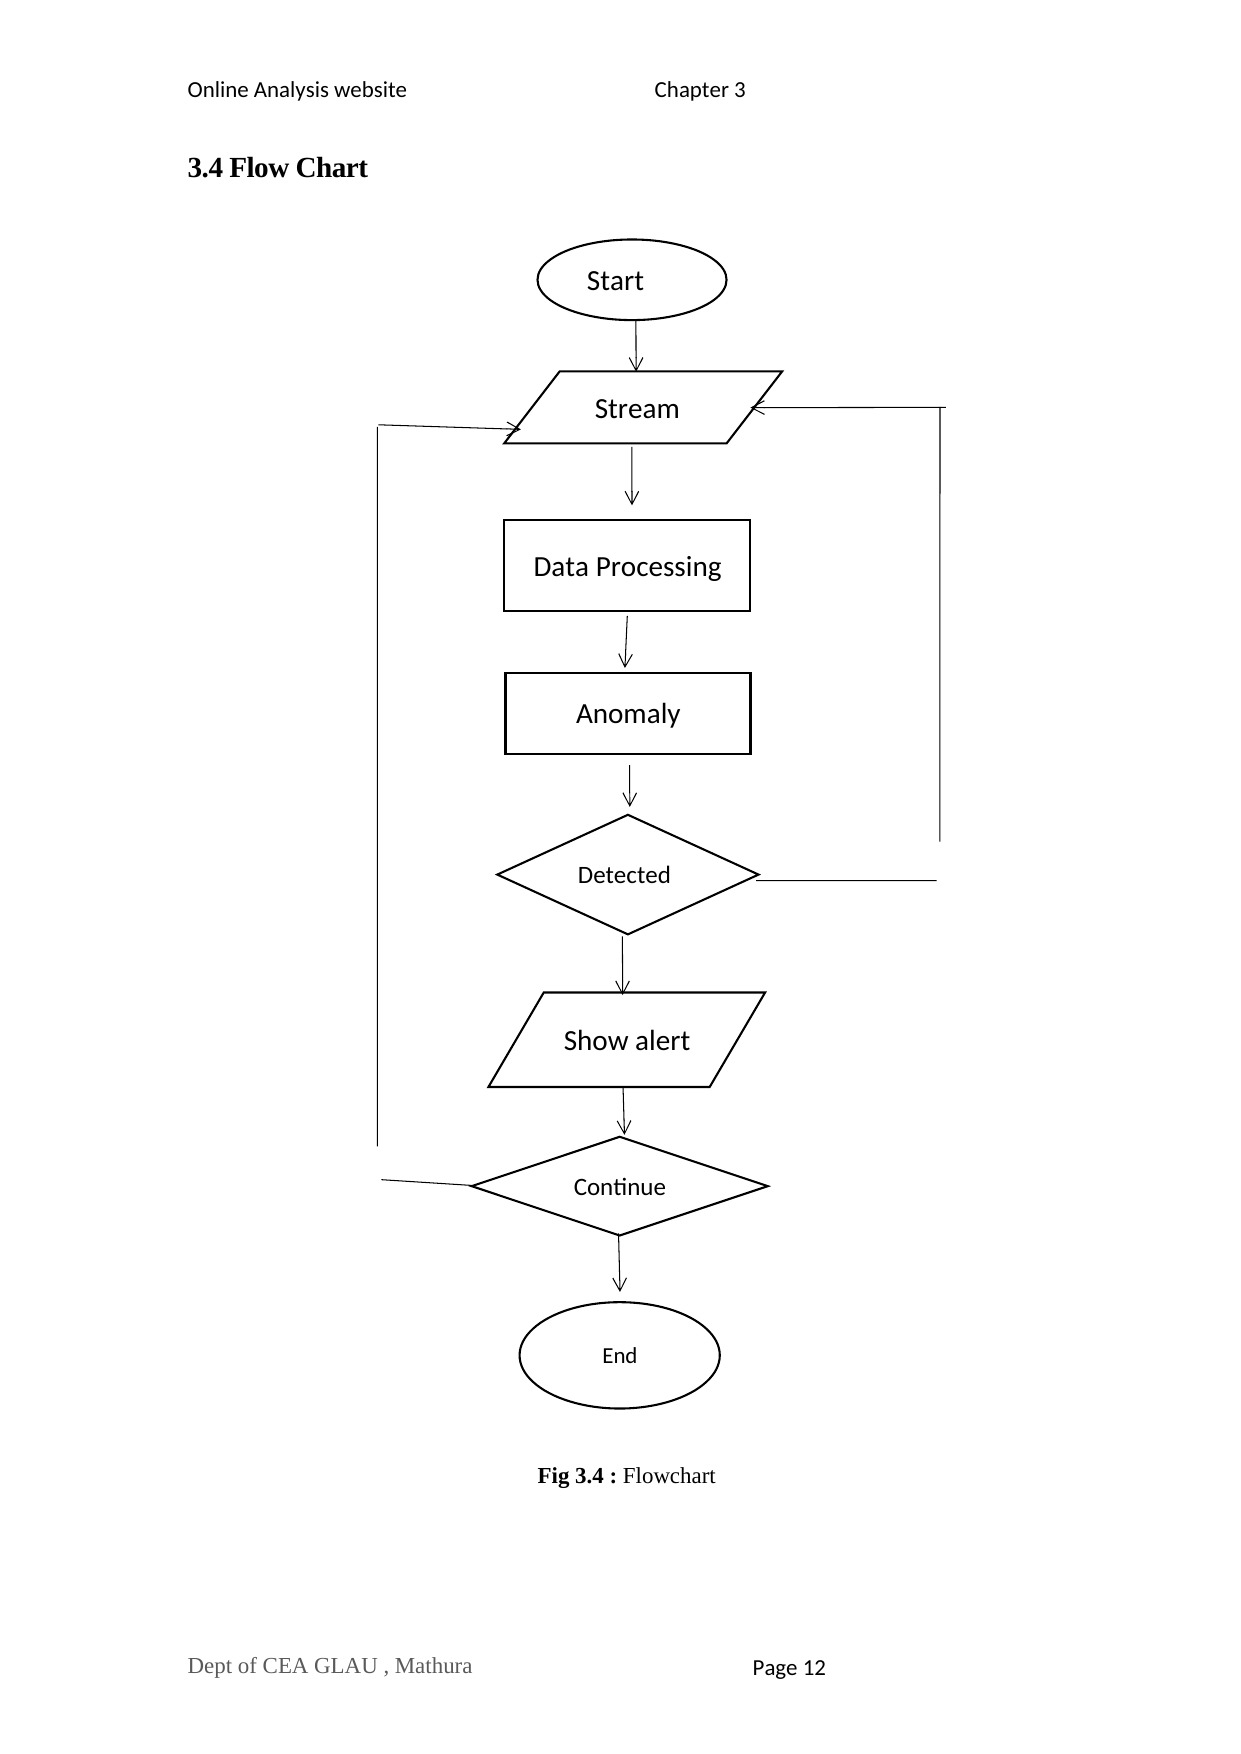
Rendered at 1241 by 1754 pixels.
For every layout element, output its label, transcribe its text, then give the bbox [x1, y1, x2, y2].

text 3.4 Flow Chart [187, 150, 1053, 183]
